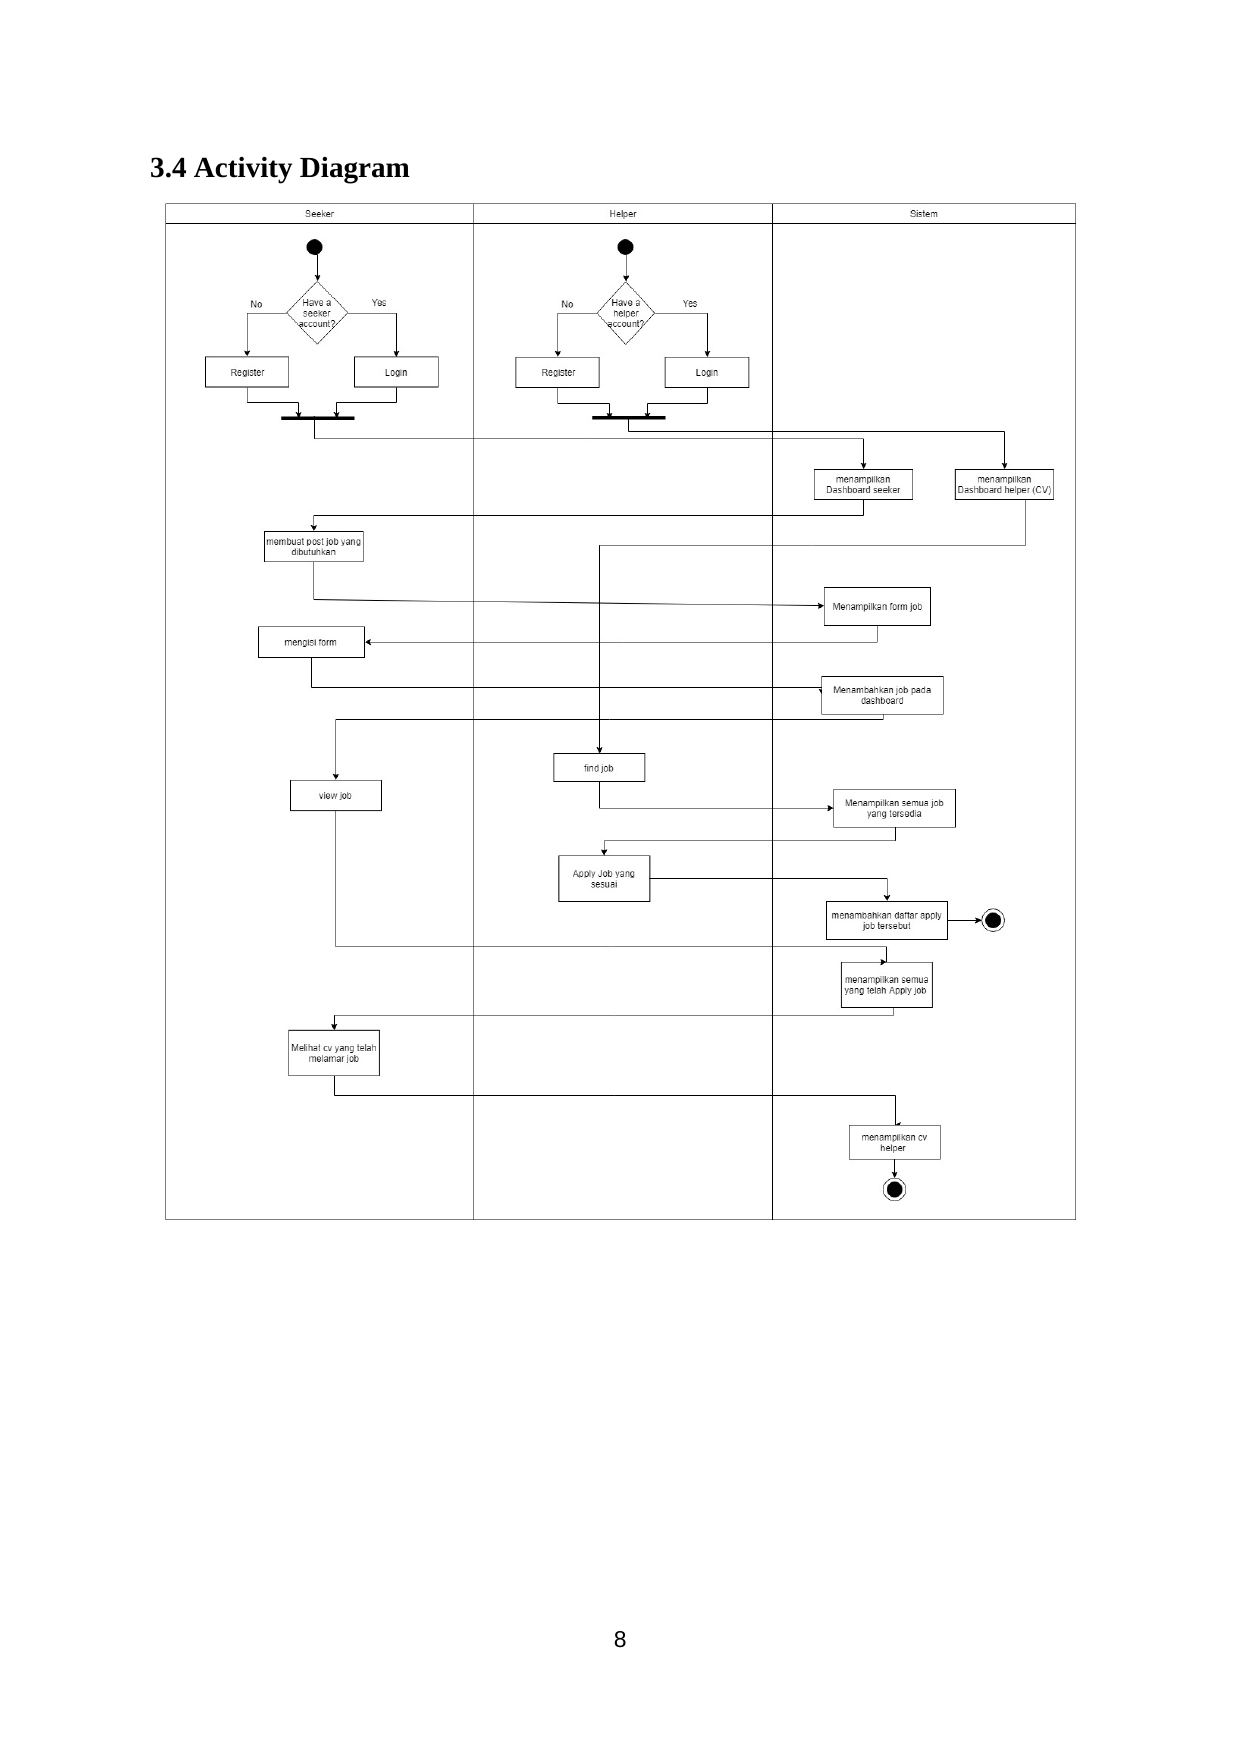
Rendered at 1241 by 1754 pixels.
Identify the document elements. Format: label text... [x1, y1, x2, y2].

picture [150, 188, 1091, 1235]
text 3.4 Activity Diagram [150, 150, 1090, 183]
